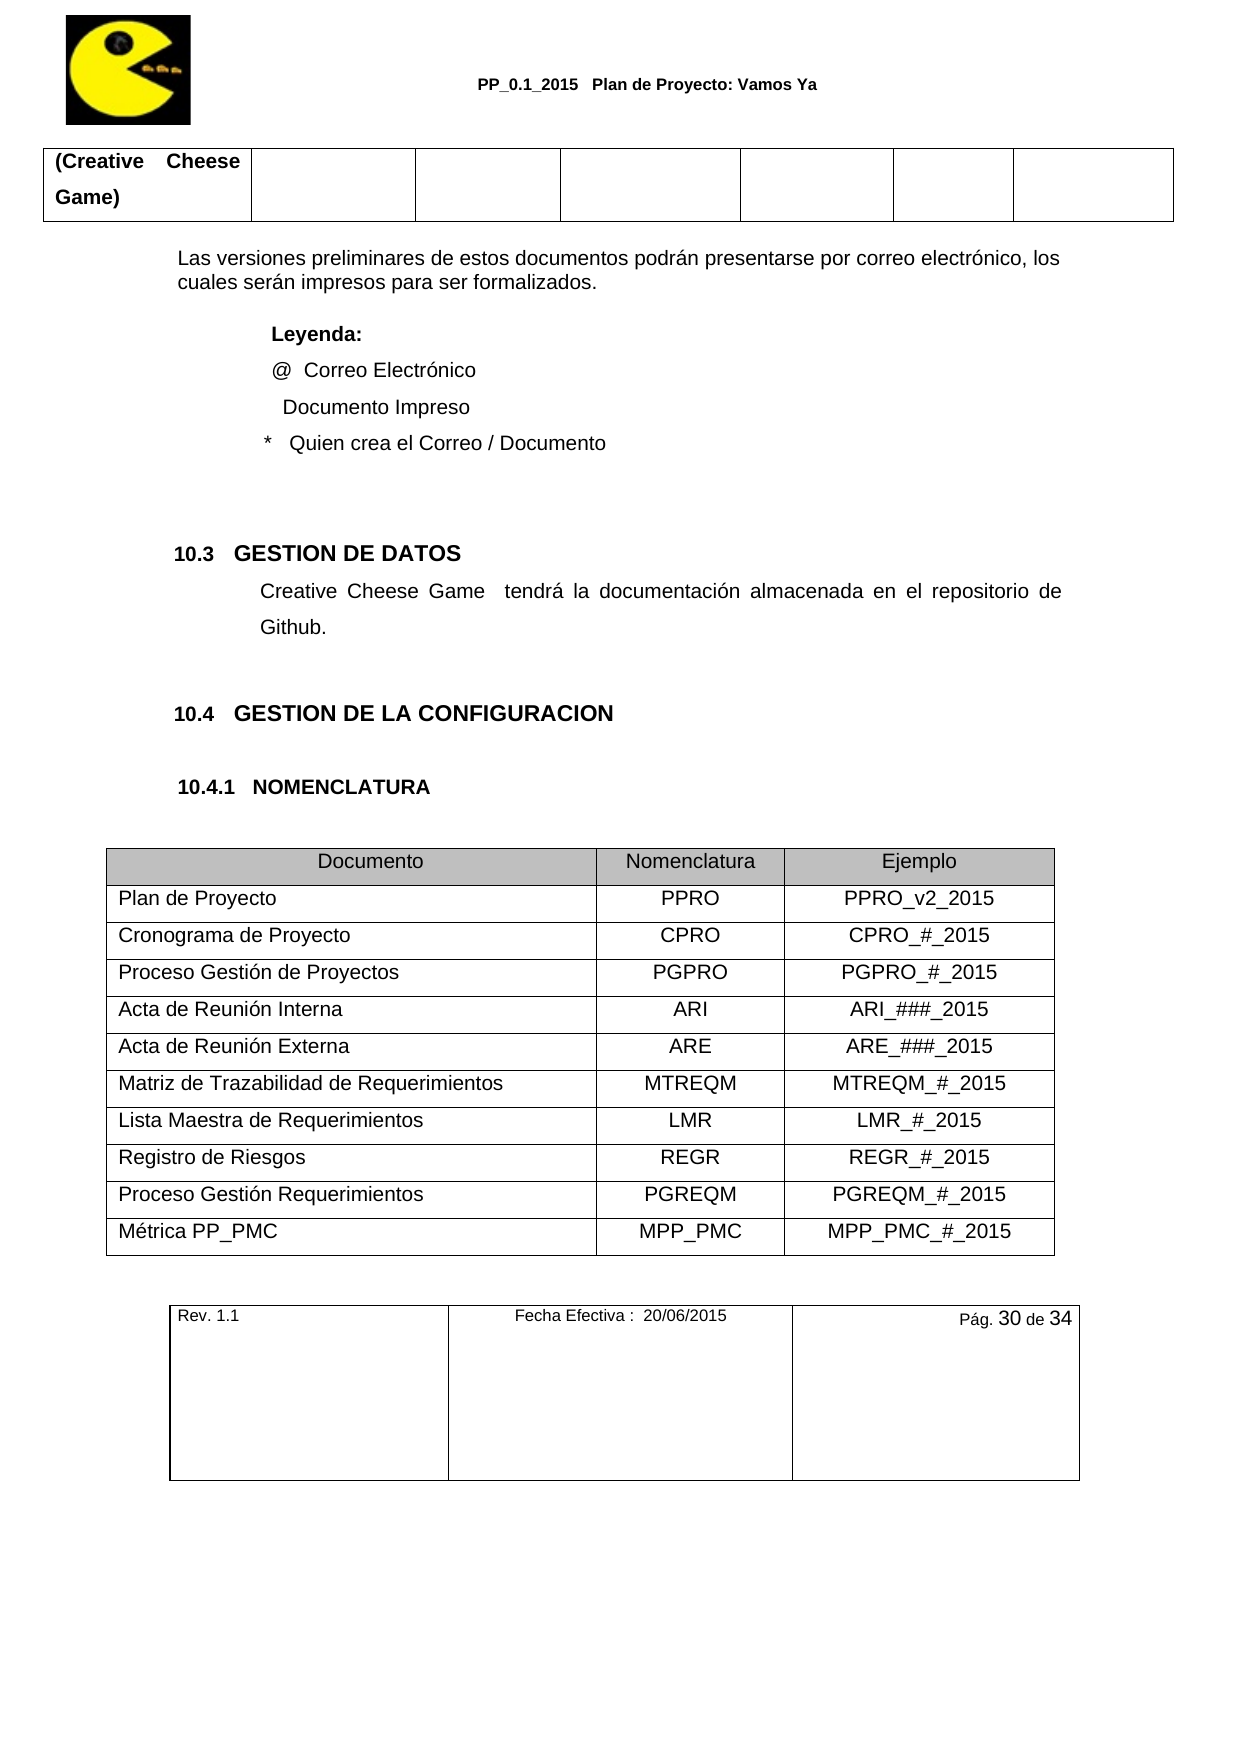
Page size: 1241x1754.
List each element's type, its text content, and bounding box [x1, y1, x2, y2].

table_cell Acta de Reunión Interna [107, 997, 596, 1033]
table_header Nomenclatura [597, 849, 784, 885]
table_cell PPRO [597, 886, 784, 922]
list NOMENCLATURA [177, 775, 1063, 799]
table_cell Matriz de Trazabilidad de Requerimientos [107, 1071, 596, 1107]
text Documento Impreso [271, 394, 1063, 418]
text * Quien crea el Correo / Documento [177, 431, 1063, 455]
table_cell REGR [597, 1145, 784, 1181]
table_header Documento [107, 849, 596, 885]
text Leyenda: [271, 322, 1063, 346]
table_cell ARE [597, 1034, 784, 1070]
text Las versiones preliminares de estos documentos podrán presentarse por correo electrónico, los cuales serán impresos para ser formalizados. [177, 246, 1063, 293]
table_cell @ [561, 149, 740, 221]
table_cell Registro de Riesgos [107, 1145, 596, 1181]
table_header Ejemplo [785, 849, 1054, 885]
table_cell PPRO_v2_2015 [785, 886, 1054, 922]
table_cell CPRO_#_2015 [785, 923, 1054, 959]
table_cell ARI_###_2015 [785, 997, 1054, 1033]
table_cell @ [252, 149, 415, 221]
table_cell Plan de Proyecto [107, 886, 596, 922]
list GESTION DE LA CONFIGURACION [173, 699, 1063, 726]
table_cell Proceso Gestión Requerimientos [107, 1182, 596, 1218]
table_cell CPRO [597, 923, 784, 959]
table_cell Métrica PP_PMC [107, 1219, 596, 1254]
picture [65, 15, 191, 125]
table_cell MTREQM_#_2015 [785, 1071, 1054, 1107]
table_cell Lista Maestra de Requerimientos [107, 1108, 596, 1144]
list GESTION DE DATOS [173, 540, 1063, 567]
table_cell MPP_PMC_#_2015 [785, 1219, 1054, 1254]
table_cell LMR_#_2015 [785, 1108, 1054, 1144]
table_cell @ [1014, 149, 1173, 221]
table_cell @ [741, 149, 893, 221]
text Creative Cheese Game tendrá la documentación almacenada en el repositorio de Github. [260, 579, 1063, 639]
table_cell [44, 149, 251, 221]
text @ Correo Electrónico [271, 358, 1063, 382]
table_cell PGPRO_#_2015 [785, 960, 1054, 996]
table_cell Proceso Gestión de Proyectos [107, 960, 596, 996]
table_cell Cronograma de Proyecto [107, 923, 596, 959]
table_cell MPP_PMC [597, 1219, 784, 1254]
table_cell @ [894, 149, 1013, 221]
table_cell LMR [597, 1108, 784, 1144]
table_cell PGREQM [597, 1182, 784, 1218]
table_cell PGPRO [597, 960, 784, 996]
table_cell ARI [597, 997, 784, 1033]
table_cell Acta de Reunión Externa [107, 1034, 596, 1070]
table_cell PGREQM_#_2015 [785, 1182, 1054, 1218]
table_cell @ [416, 149, 560, 221]
table_cell MTREQM [597, 1071, 784, 1107]
table_cell REGR_#_2015 [785, 1145, 1054, 1181]
table_cell ARE_###_2015 [785, 1034, 1054, 1070]
